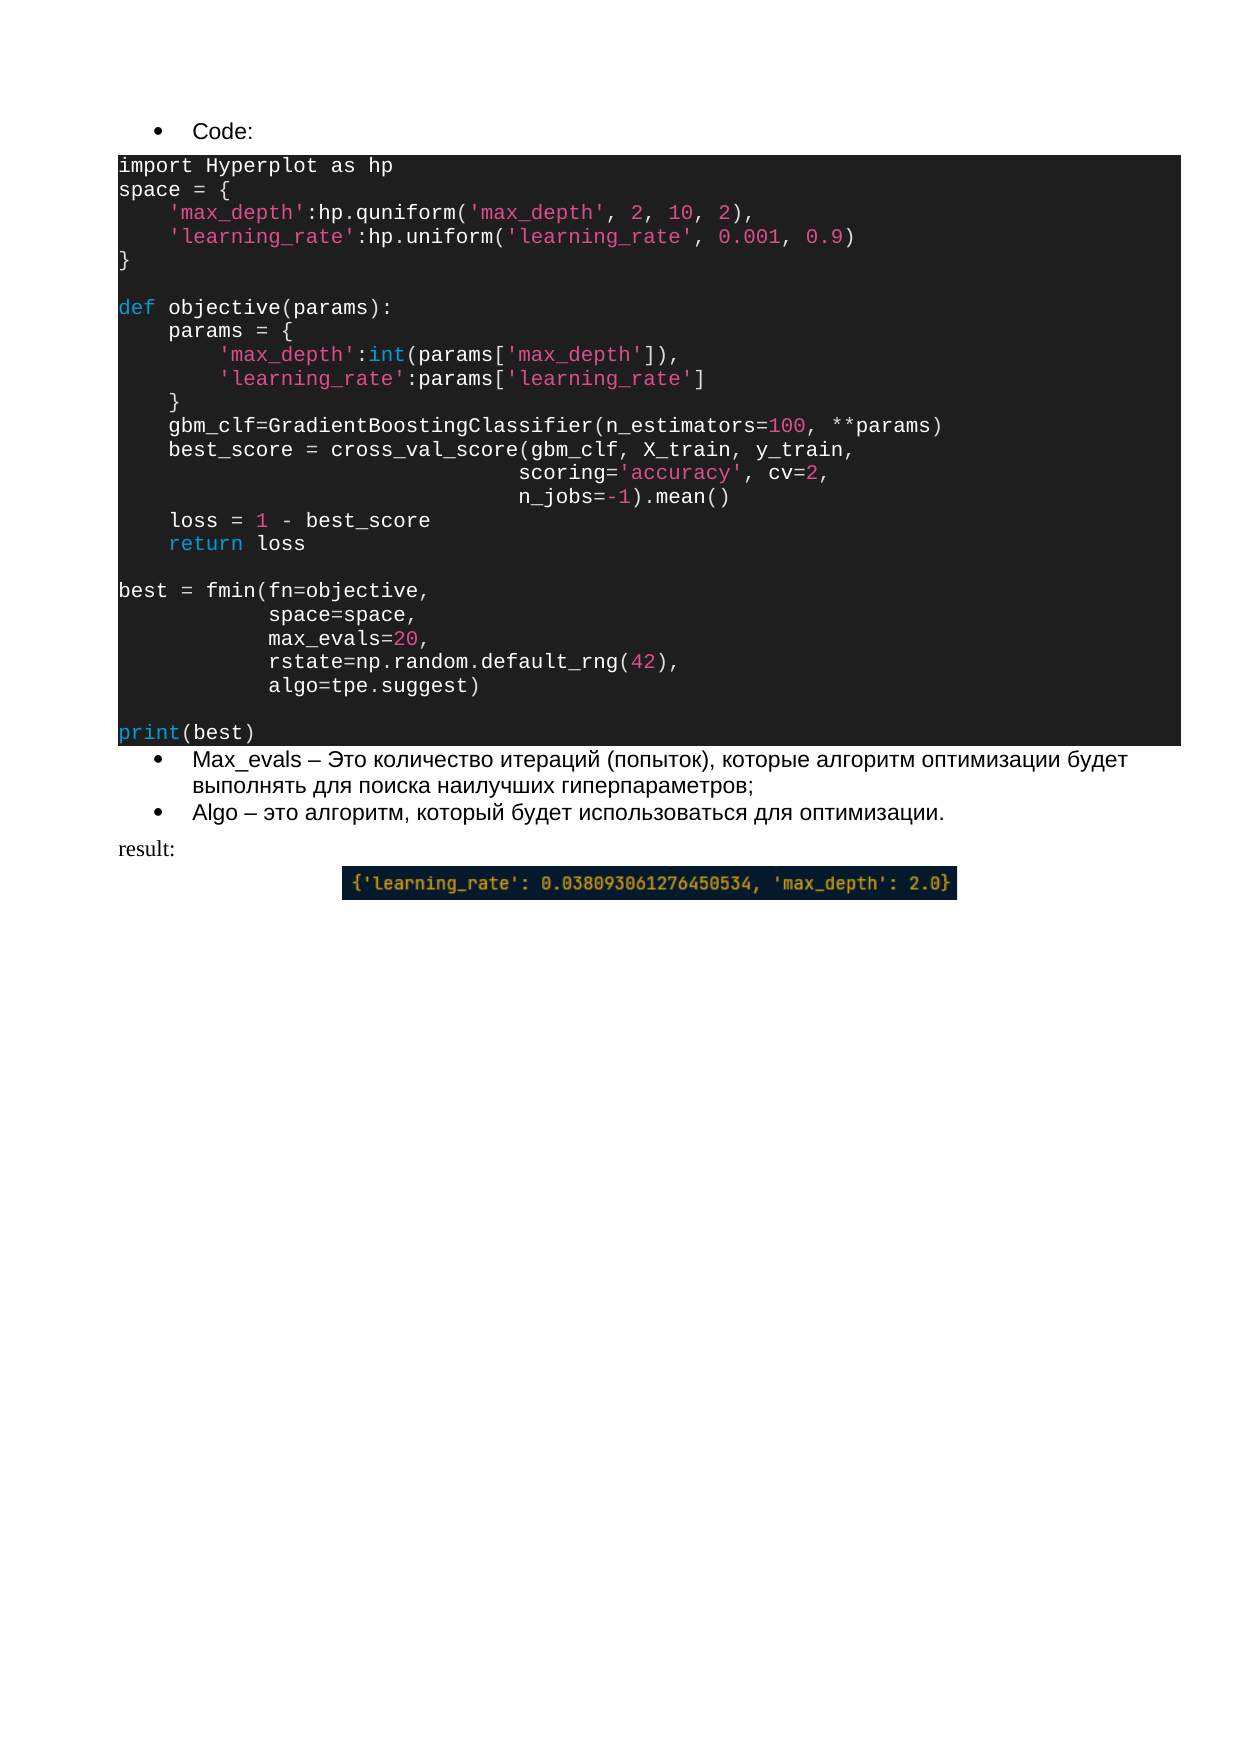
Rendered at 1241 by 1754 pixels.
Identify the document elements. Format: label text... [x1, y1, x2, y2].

text gbm_clf=GradientBoostingClassifier(n_estimators=100, **params) [118, 415, 1181, 439]
text 'learning_rate':hp.uniform('learning_rate', 0.001, 0.9) [118, 226, 1181, 249]
text loss = 1 - best_score [118, 509, 1181, 533]
text params = { [118, 320, 1181, 344]
text rstate=np.random.default_rng(42), [118, 651, 1181, 675]
text import Hyperplot as hp [118, 155, 1181, 178]
text max_evals=20, [118, 628, 1181, 651]
text scoring='accuracy', cv=2, [118, 462, 1181, 486]
picture [342, 866, 958, 900]
text def objective(params): [118, 297, 1181, 320]
text algo=tpe.suggest) [118, 675, 1181, 699]
list Max_evals – Это количество итераций (попыток), которые алгоритм оптимизации будет выполнять для поиска наилучших гиперпараметров; [154, 746, 1181, 799]
text return loss [118, 533, 1181, 557]
text 'max_depth':hp.quniform('max_depth', 2, 10, 2), [118, 202, 1181, 226]
text space=space, [118, 604, 1181, 628]
text best_score = cross_val_score(gbm_clf, X_train, y_train, [118, 439, 1181, 462]
text } [118, 391, 1181, 415]
text 'learning_rate':params['learning_rate'] [118, 368, 1181, 391]
text space = { [118, 178, 1181, 202]
text best = fmin(fn=objective, [118, 581, 1181, 604]
text result: [118, 836, 1181, 862]
text } [118, 249, 1181, 273]
list Code: [154, 118, 1181, 144]
list Algo – это алгоритм, который будет использоваться для оптимизации. [154, 799, 1181, 825]
text n_jobs=-1).mean() [118, 486, 1181, 509]
text 'max_depth':int(params['max_depth']), [118, 344, 1181, 368]
text print(best) [118, 722, 1181, 746]
